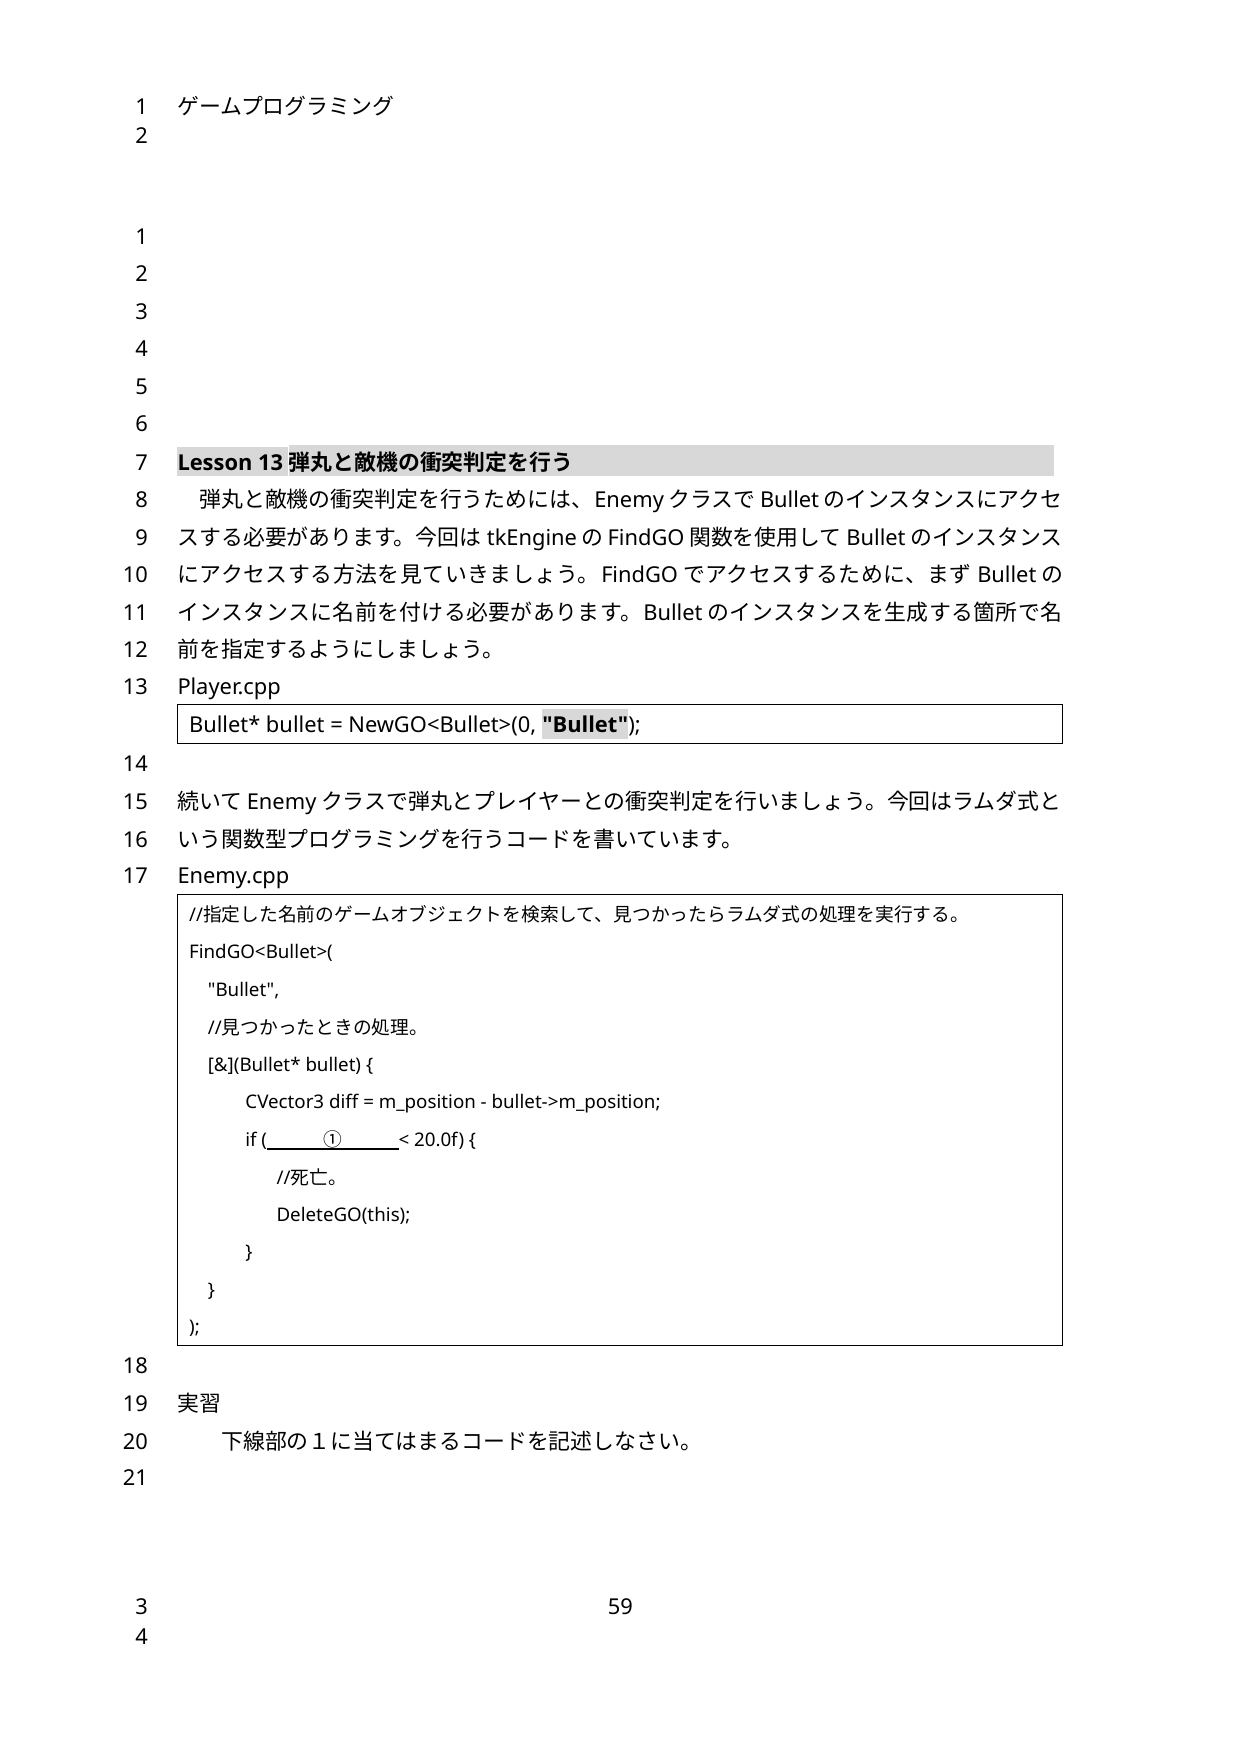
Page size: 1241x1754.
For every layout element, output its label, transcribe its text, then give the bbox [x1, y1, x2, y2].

list Player.cpp [177, 667, 1063, 704]
table_header Bullet* bullet = NewGO<Bullet>(0, "Bullet"); [178, 705, 1062, 743]
list 実習 [177, 1383, 1063, 1421]
list 弾丸と敵機の衝突判定を行うためには、EnemyクラスでBulletのインスタンスにアクセスする必要があります。今回はtkEngineのFindGO関数を使用してBulletのインスタンスにアクセスする方法を見ていきましょう。FindGOでアクセスするために、まずBulletのインスタンスに名前を付ける必要があります。Bulletのインスタンスを生成する箇所で名前を指定するようにしましょう。 [177, 479, 1063, 667]
table_header //指定した名前のゲームオブジェクトを検索して、見つかったらラムダ式の処理を実行する。 FindGO<Bullet>( "Bullet", //見つかったときの処理。 [&](Bullet* bullet) { CVector3 diff = m_position - bullet->m_position; if ( ① < 20.0f) { //死亡。 DeleteGO(this); } } ); [178, 895, 1062, 1345]
text 下線部の１に当てはまるコードを記述しなさい。 [177, 1421, 1063, 1458]
list Lesson 13 弾丸と敵機の衝突判定を行う [177, 442, 1063, 479]
list 続いてEnemyクラスで弾丸とプレイヤーとの衝突判定を行いましょう。今回はラムダ式という関数型プログラミングを行うコードを書いています。 [177, 781, 1063, 856]
list Enemy.cpp [177, 856, 1063, 894]
